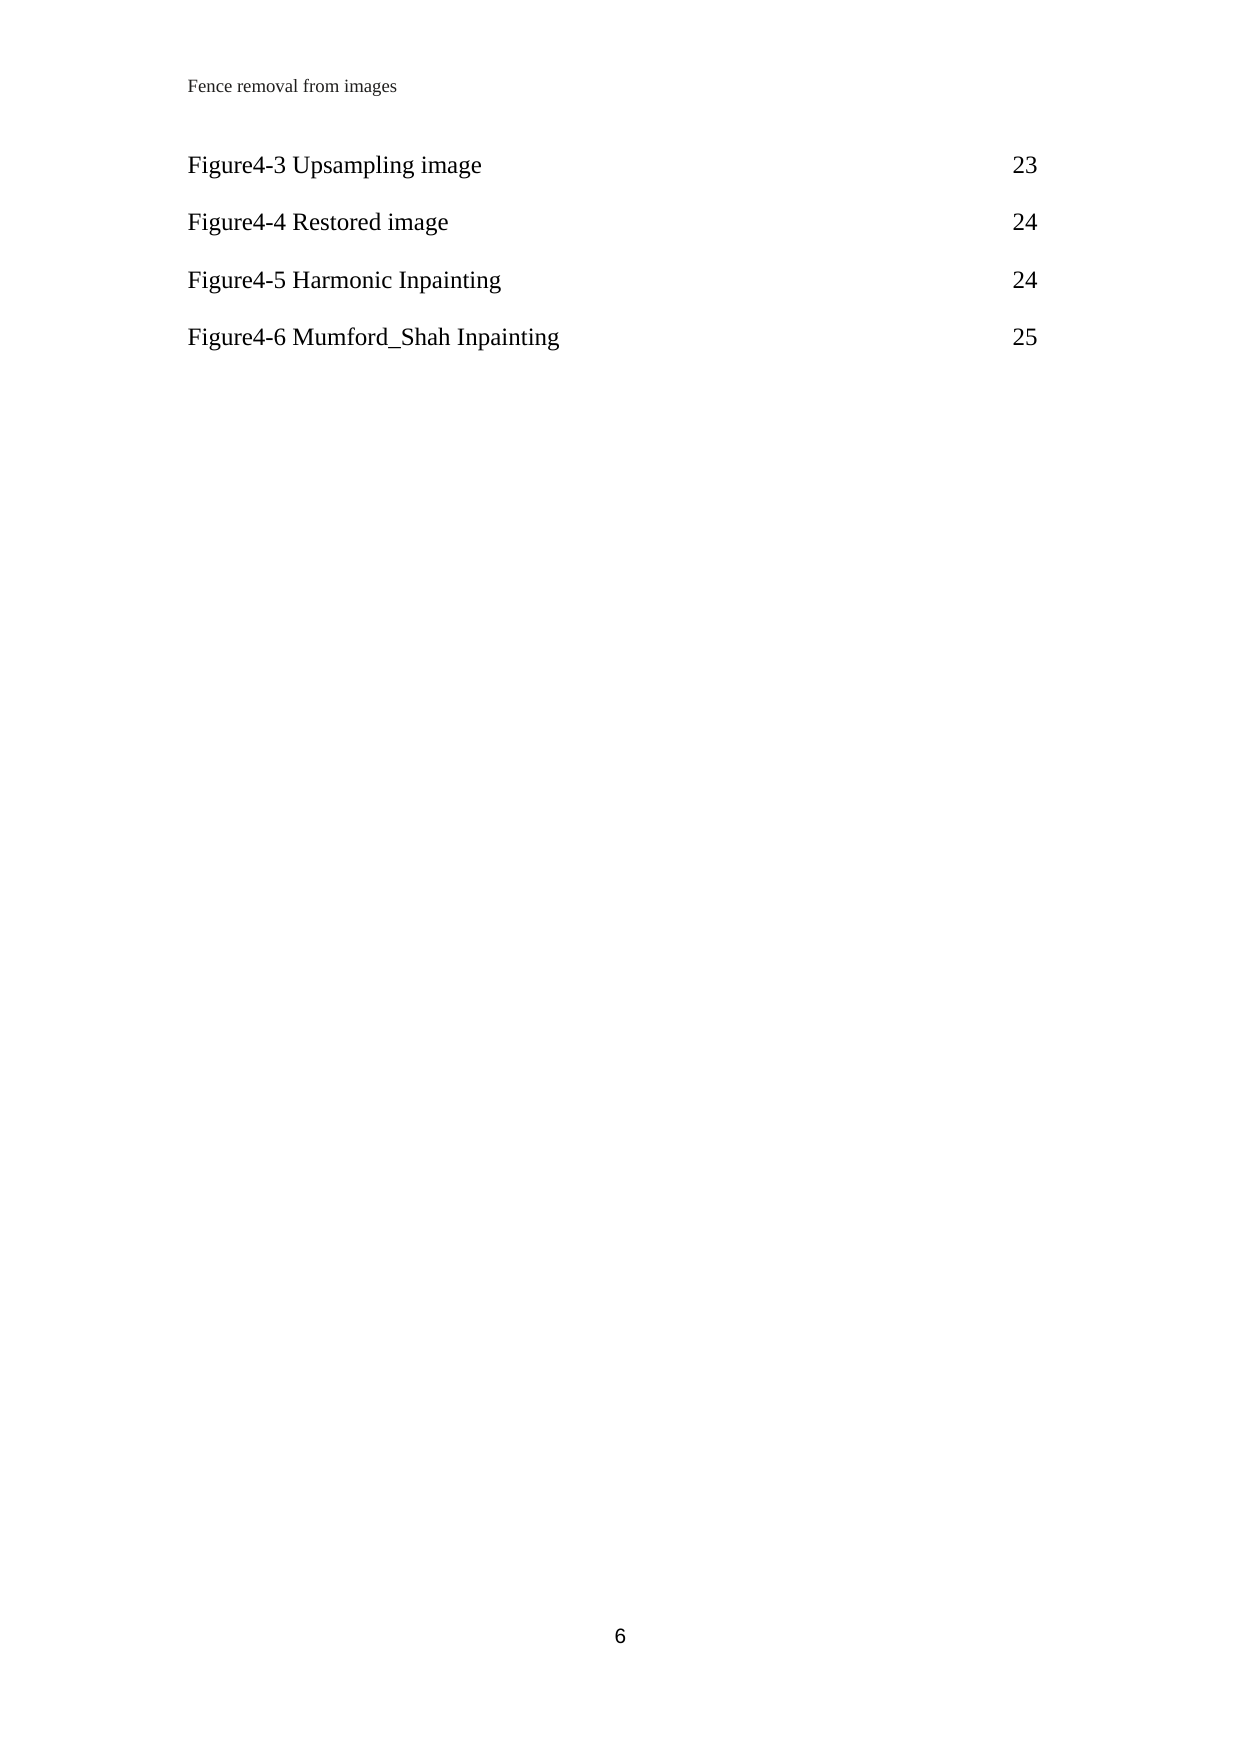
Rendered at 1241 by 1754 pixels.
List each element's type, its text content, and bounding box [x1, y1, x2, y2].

text Figure4-5 Harmonic Inpainting 24 [187, 265, 1053, 294]
text Figure4-4 Restored image 24 [187, 207, 1053, 236]
text Figure4-6 Mumford_Shah Inpainting 25 [187, 322, 1053, 351]
text Figure4-3 Upsampling image 23 [187, 150, 1053, 179]
